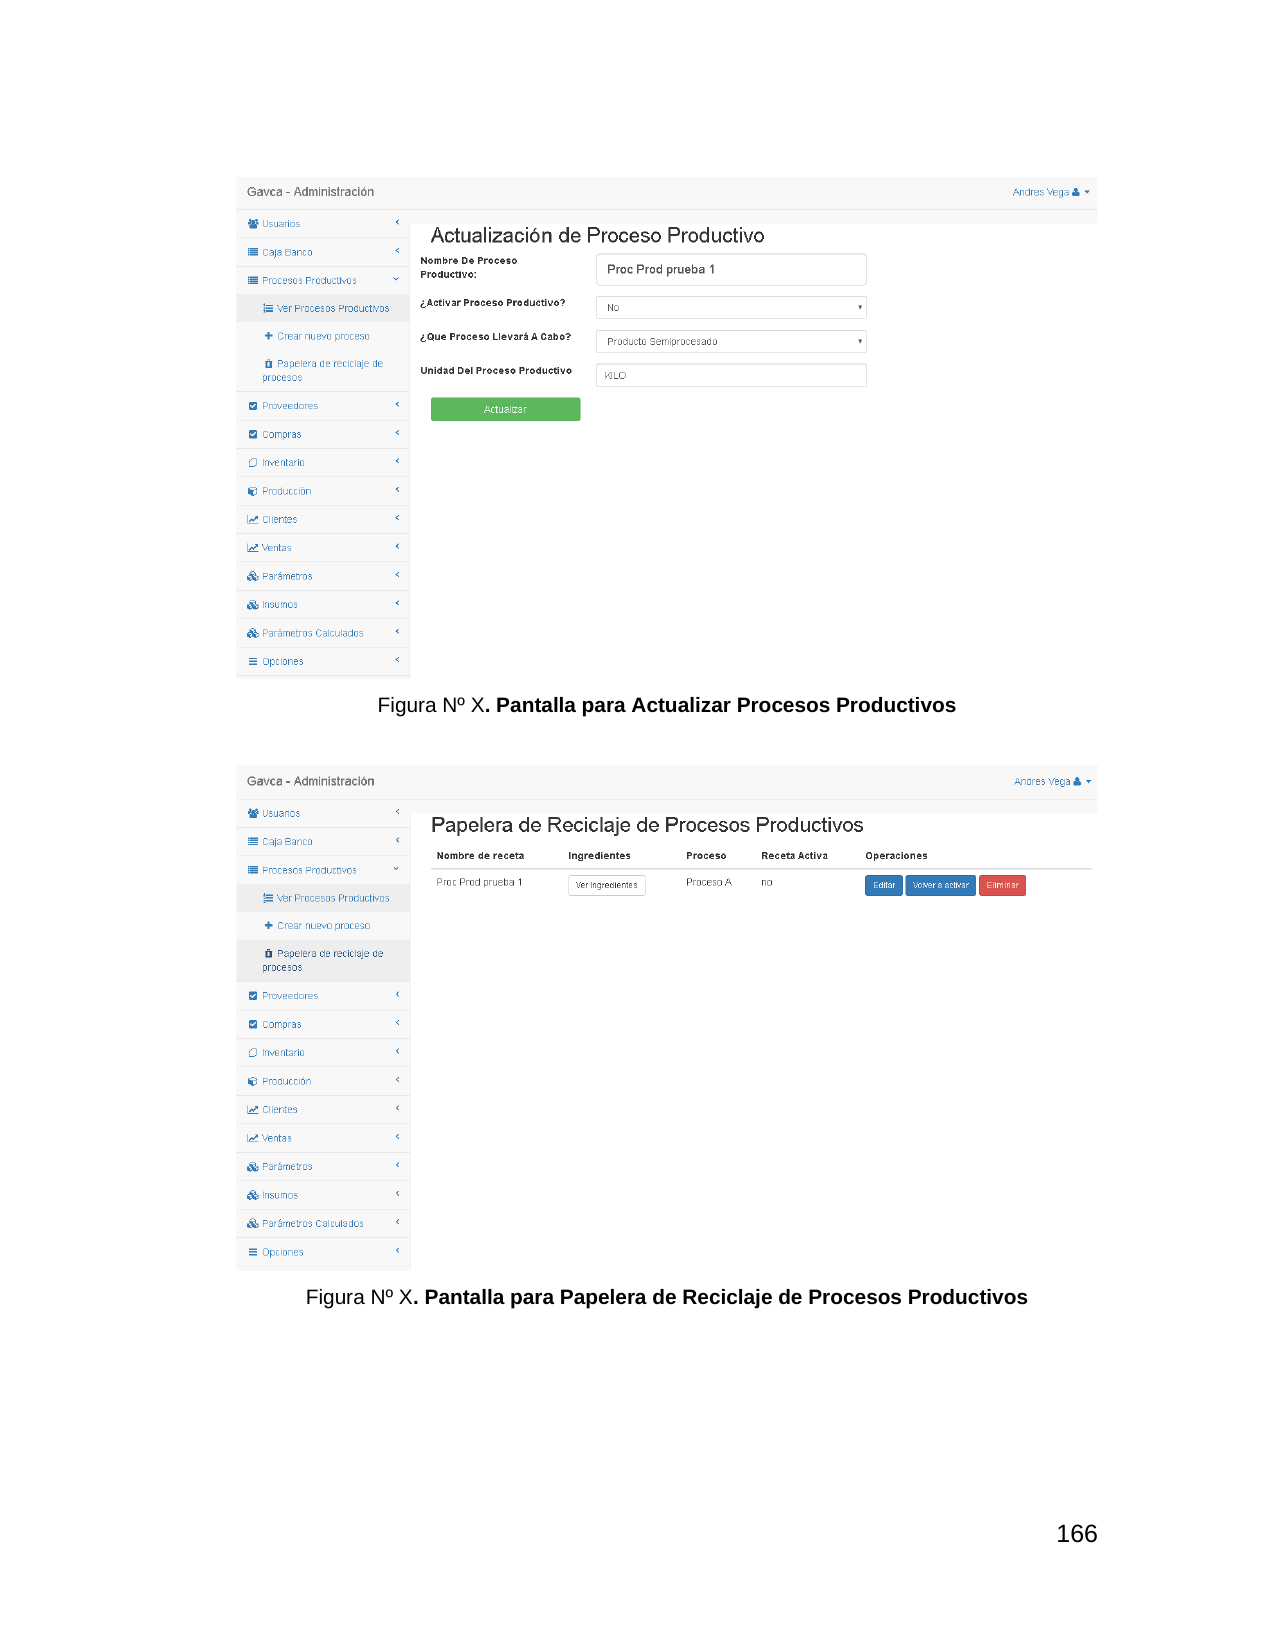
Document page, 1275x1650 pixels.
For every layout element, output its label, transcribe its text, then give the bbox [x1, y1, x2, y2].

picture [236, 177, 1098, 679]
text Figura Nº X. Pantalla para Papelera de Reciclaje de Procesos Productivos [236, 1285, 1098, 1309]
text Figura Nº X. Pantalla para Actualizar Procesos Productivos [236, 693, 1098, 717]
picture [236, 765, 1098, 1271]
